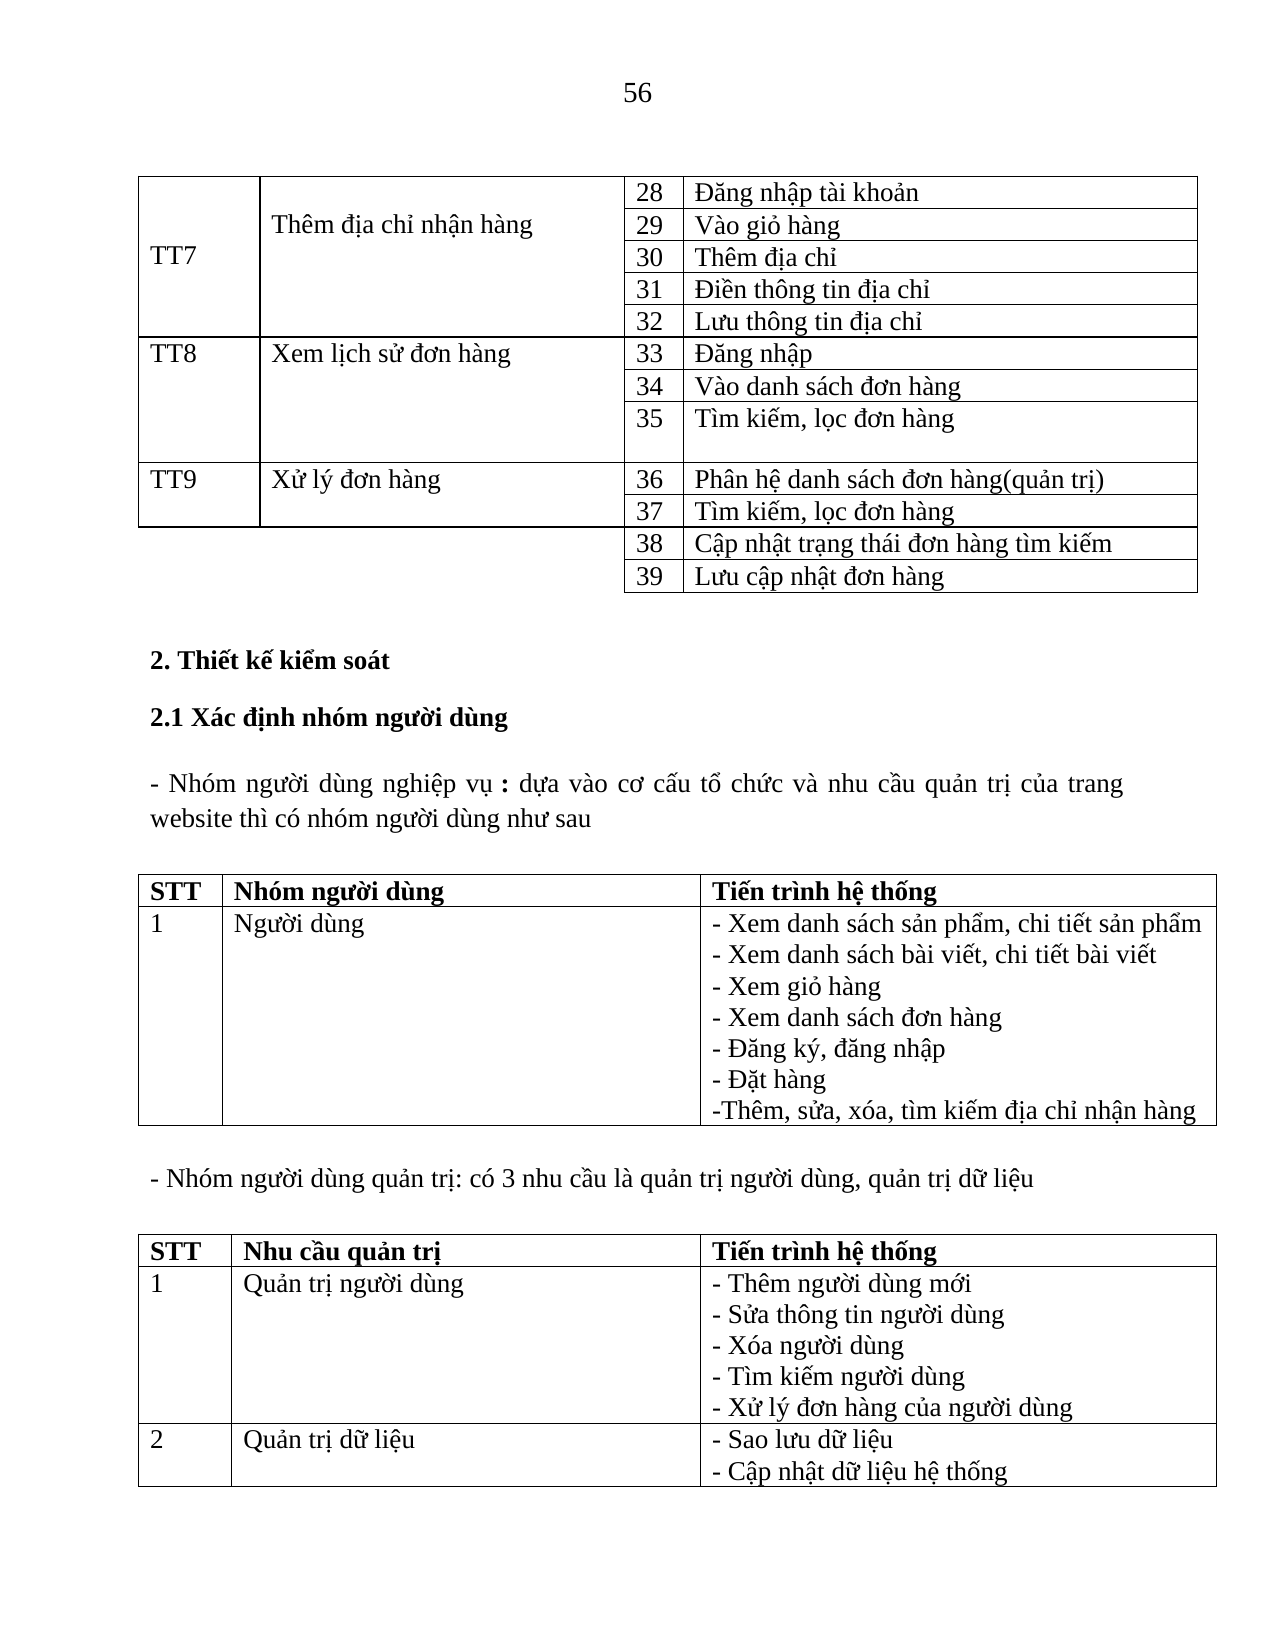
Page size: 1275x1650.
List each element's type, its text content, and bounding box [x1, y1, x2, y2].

table_header Tiến trình hệ thống [701, 1235, 1216, 1266]
table_cell TT8 [139, 338, 259, 462]
table_cell 28 [625, 177, 683, 208]
table_cell Đăng nhập tài khoản [684, 177, 1197, 208]
subtitle 2. Thiết kế kiểm soát [150, 644, 1125, 676]
table_cell 38 [625, 528, 683, 559]
table_cell 1 [139, 1267, 231, 1422]
table_cell Lưu thông tin địa chỉ [684, 305, 1197, 336]
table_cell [701, 1424, 1216, 1486]
table_cell Đăng nhập [684, 338, 1197, 369]
table_cell 29 [625, 209, 683, 240]
subtitle 2.1 Xác định nhóm người dùng [150, 701, 1125, 732]
table_header Nhu cầu quản trị [232, 1235, 700, 1266]
table_header STT [139, 875, 222, 906]
table_cell 37 [625, 495, 683, 526]
table_cell Xử lý đơn hàng [261, 463, 624, 526]
table_cell Quản trị người dùng [232, 1267, 700, 1422]
table_cell TT7 [139, 177, 259, 336]
table_cell 30 [625, 241, 683, 272]
table_cell 35 [625, 402, 683, 462]
text - Nhóm người dùng quản trị: có 3 nhu cầu là quản trị người dùng, quản trị dữ liệu [150, 1162, 1125, 1193]
table_cell Tìm kiếm, lọc đơn hàng [684, 402, 1197, 462]
table_cell 39 [625, 560, 683, 592]
table_header Tiến trình hệ thống [701, 875, 1216, 906]
text - Nhóm người dùng nghiệp vụ : dựa vào cơ cấu tổ chức và nhu cầu quản trị của trang website thì có nhóm người dùng như sau [150, 767, 1125, 834]
table_cell Quản trị dữ liệu [232, 1424, 700, 1486]
table_cell Cập nhật trạng thái đơn hàng tìm kiếm [684, 528, 1197, 559]
table_cell 36 [625, 463, 683, 494]
table_cell 34 [625, 370, 683, 401]
table_cell - Thêm người dùng mới - Sửa thông tin người dùng - Xóa người dùng - Tìm kiếm người dùng - Xử lý đơn hàng của người dùng [701, 1267, 1216, 1422]
table_cell Vào danh sách đơn hàng [684, 370, 1197, 401]
table_header STT [139, 1235, 231, 1266]
table_cell 33 [625, 338, 683, 369]
table_cell Phân hệ danh sách đơn hàng(quản trị) [684, 463, 1197, 494]
table_cell Người dùng [223, 907, 700, 1125]
table_cell Thêm địa chỉ nhận hàng [261, 177, 624, 336]
table_cell Thêm địa chỉ [684, 241, 1197, 272]
table_cell 32 [625, 305, 683, 336]
table_cell 2 [139, 1424, 231, 1486]
table_cell TT9 [139, 463, 259, 526]
table_cell Điền thông tin địa chỉ [684, 273, 1197, 304]
table_cell 31 [625, 273, 683, 304]
table_cell Xem lịch sử đơn hàng [261, 338, 624, 462]
table_cell 1 [139, 907, 222, 1125]
table_cell Vào giỏ hàng [684, 209, 1197, 240]
table_cell Lưu cập nhật đơn hàng [684, 560, 1197, 592]
table_header Nhóm người dùng [223, 875, 700, 906]
table_cell Tìm kiếm, lọc đơn hàng [684, 495, 1197, 526]
table_cell - Xem danh sách sản phẩm, chi tiết sản phẩm - Xem danh sách bài viết, chi tiết bài viết - Xem giỏ hàng - Xem danh sách đơn hàng - Đăng ký, đăng nhập - Đặt hàng -Thêm, sửa, xóa, tìm kiếm địa chỉ nhận hàng [701, 907, 1216, 1125]
